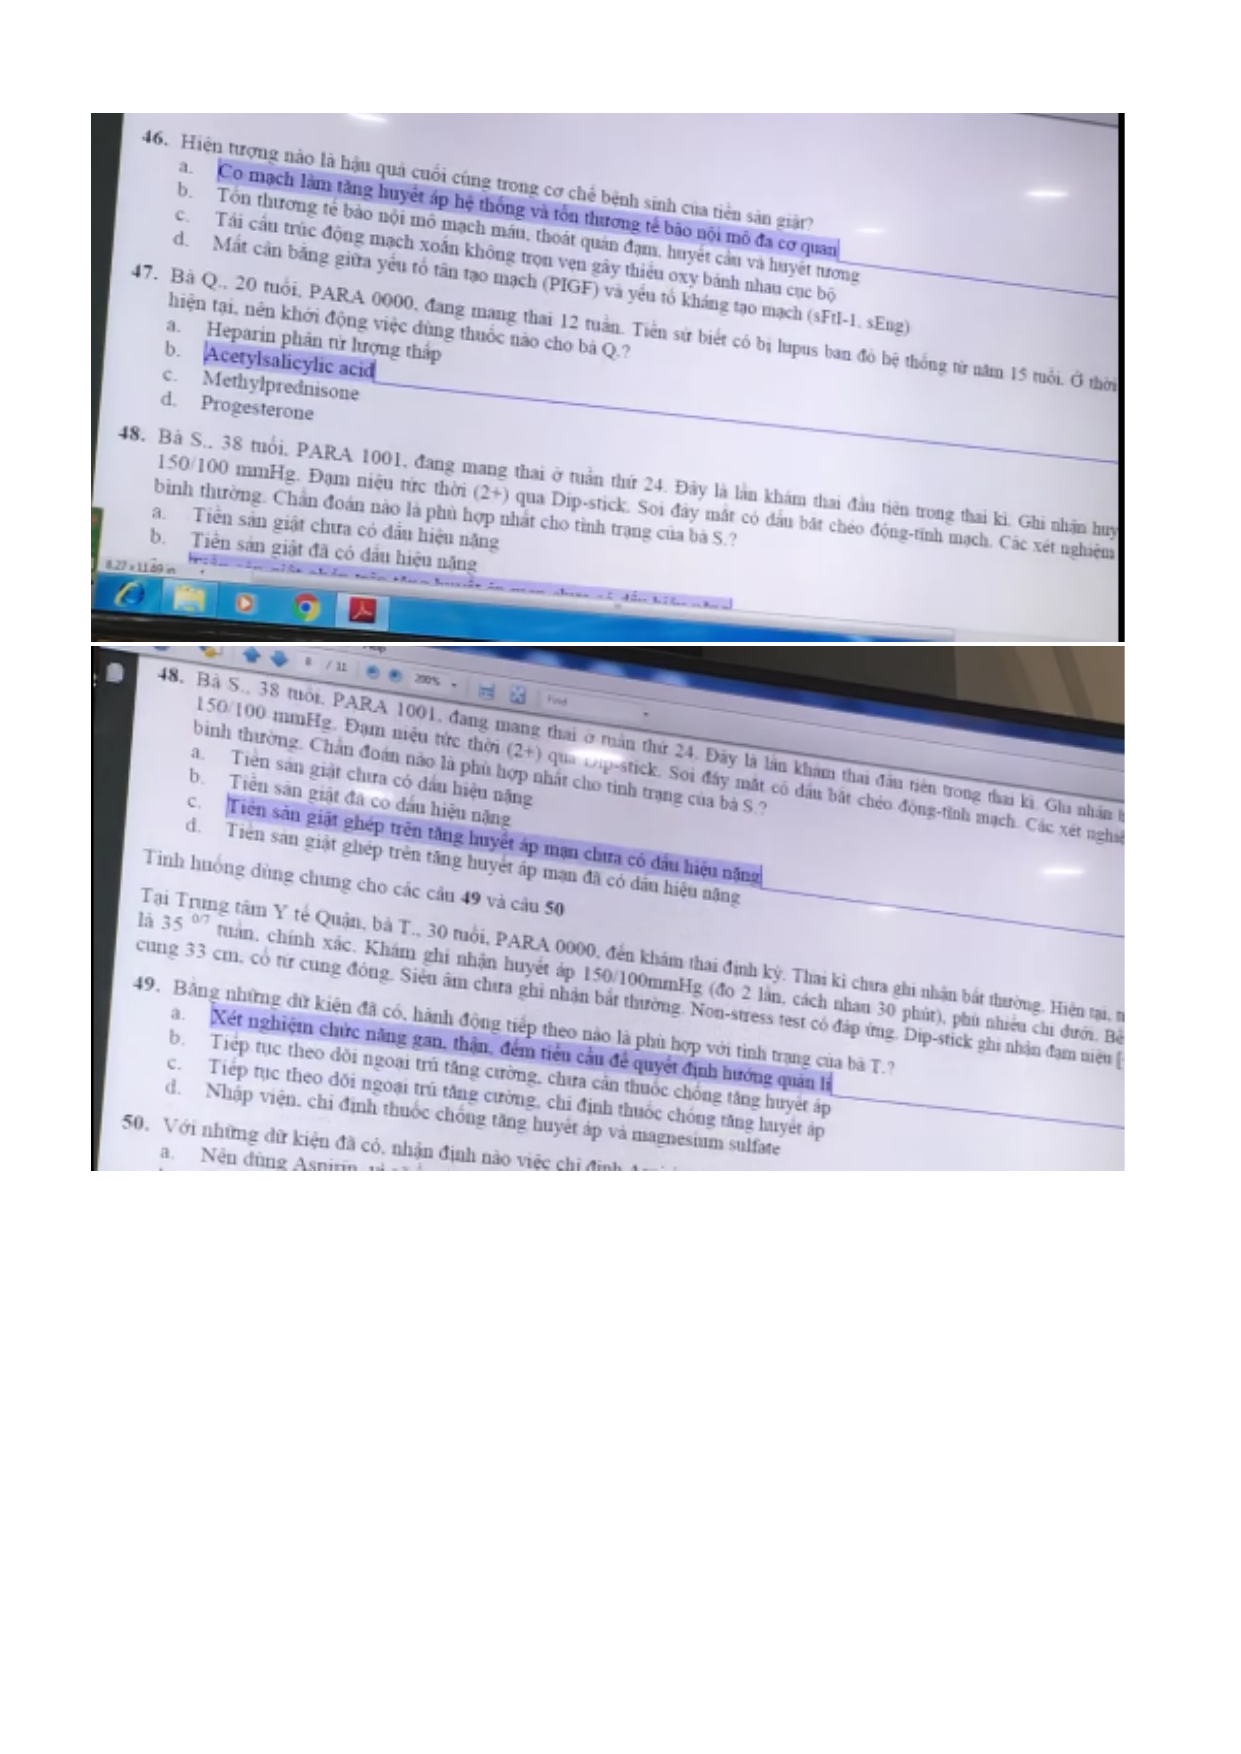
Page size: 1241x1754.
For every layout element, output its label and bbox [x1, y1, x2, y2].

picture [91, 646, 1125, 1171]
picture [91, 113, 1125, 642]
